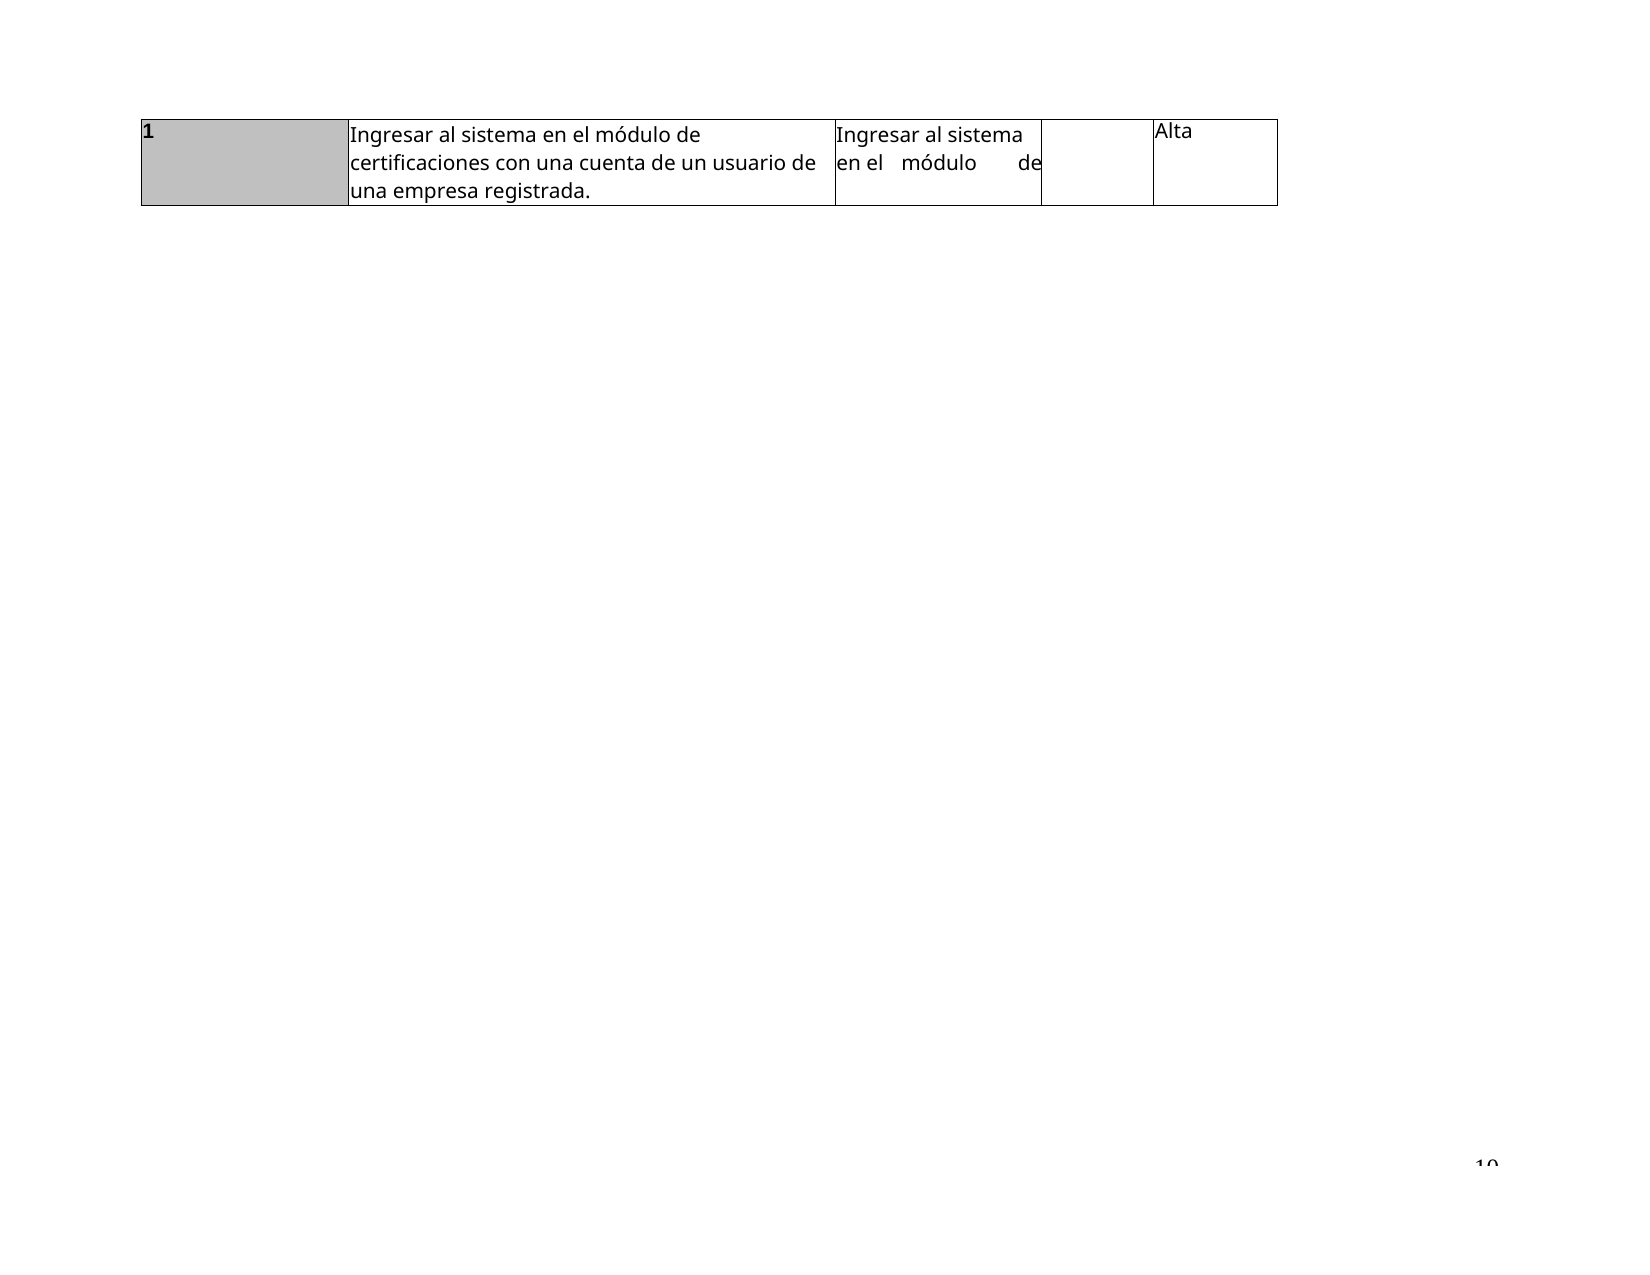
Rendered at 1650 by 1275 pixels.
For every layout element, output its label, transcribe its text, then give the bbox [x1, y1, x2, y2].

table_cell Ingresar al sistema en el módulo de certificaciones con una cuenta de un usuario de una empresa registrada. [349, 120, 835, 205]
table_cell [1042, 120, 1153, 205]
table_cell Alta [1154, 120, 1277, 205]
table_cell 1 [142, 120, 348, 205]
table_cell Ingresar al sistema en el módulo de [836, 120, 1041, 205]
